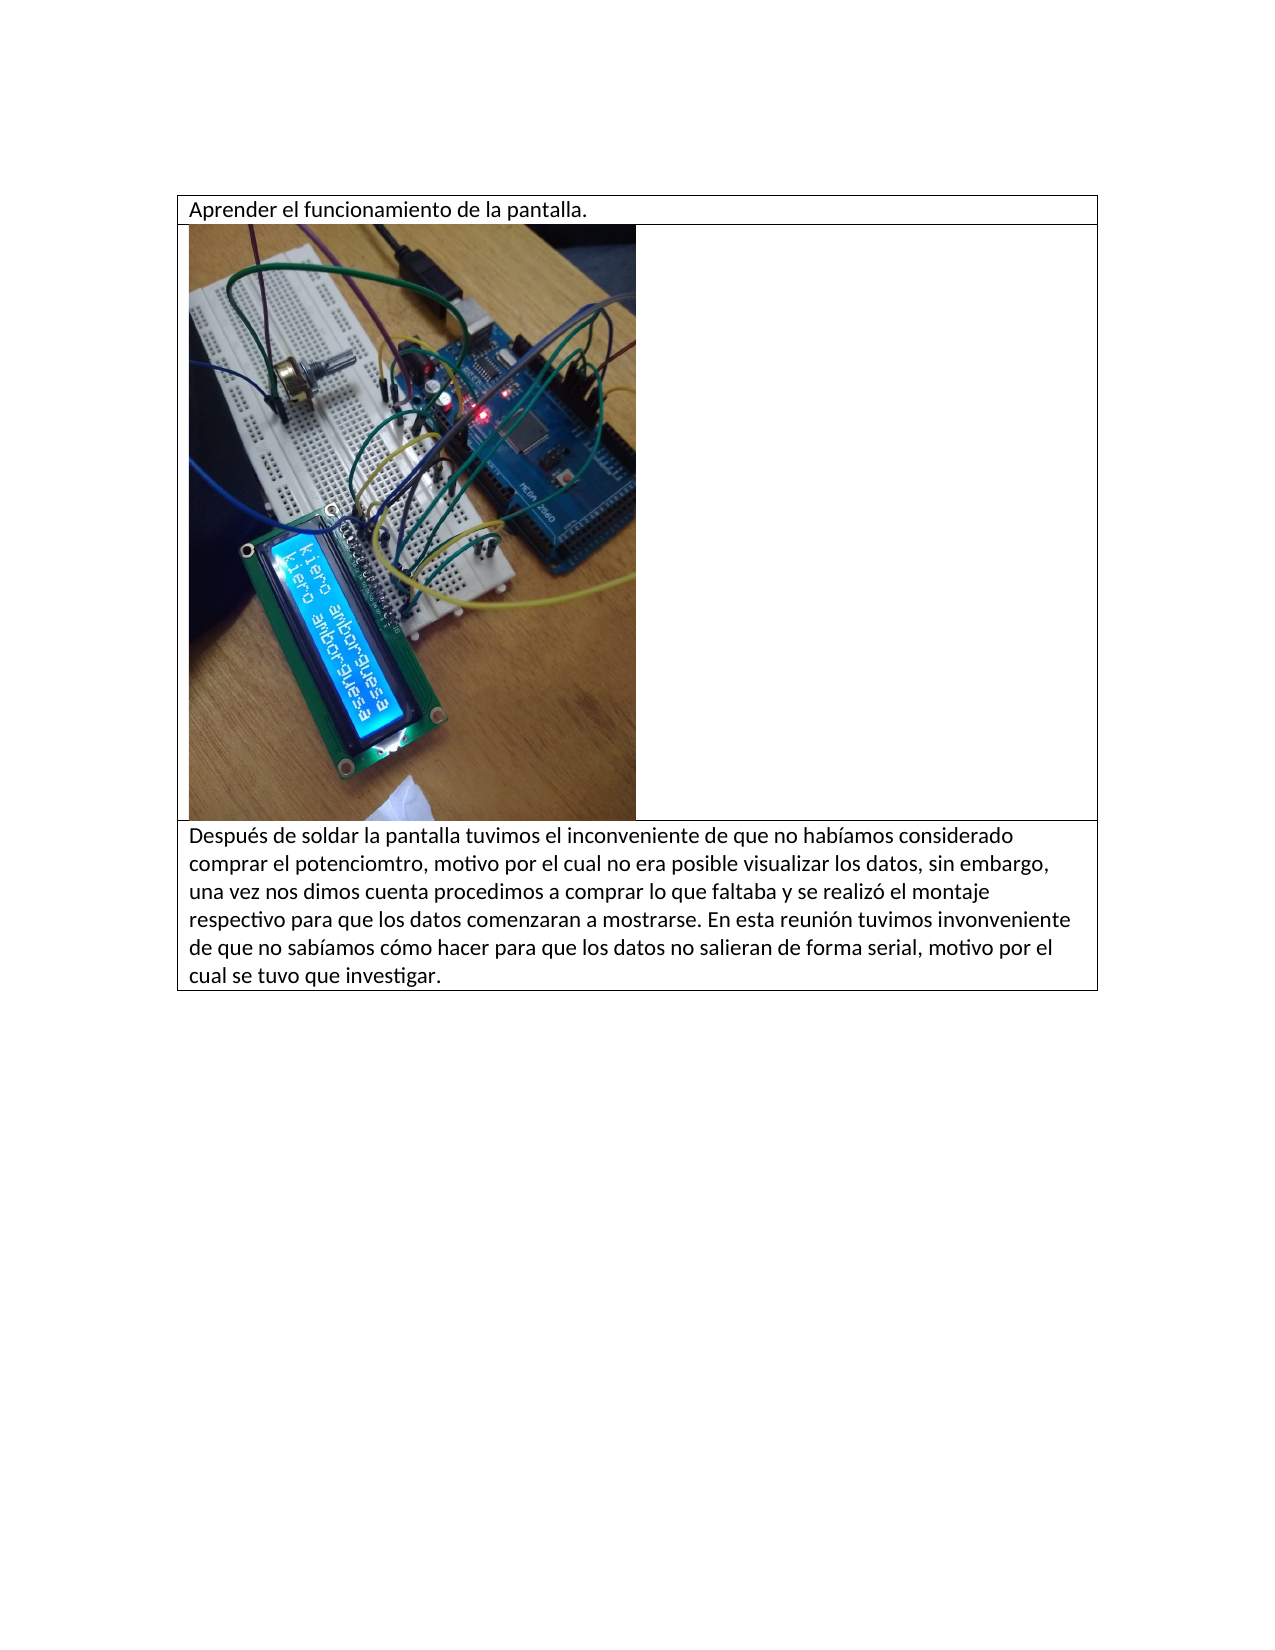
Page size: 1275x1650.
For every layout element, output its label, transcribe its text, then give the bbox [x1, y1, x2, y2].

table_cell [178, 225, 188, 820]
picture [188, 224, 636, 821]
table_cell [636, 225, 1097, 820]
table_header Aprender el funcionamiento de la pantalla. [178, 196, 1097, 223]
table_cell Después de soldar la pantalla tuvimos el inconveniente de que no habíamos considerado comprar el potenciomtro, motivo por el cual no era posible visualizar los datos, sin embargo, una vez nos dimos cuenta procedimos a comprar lo que faltaba y se realizó el montaje respectivo para que los datos comenzaran a mostrarse. En esta reunión tuvimos invonveniente de que no sabíamos cómo hacer para que los datos no salieran de forma serial, motivo por el cual se tuvo que investigar. [178, 821, 1097, 989]
